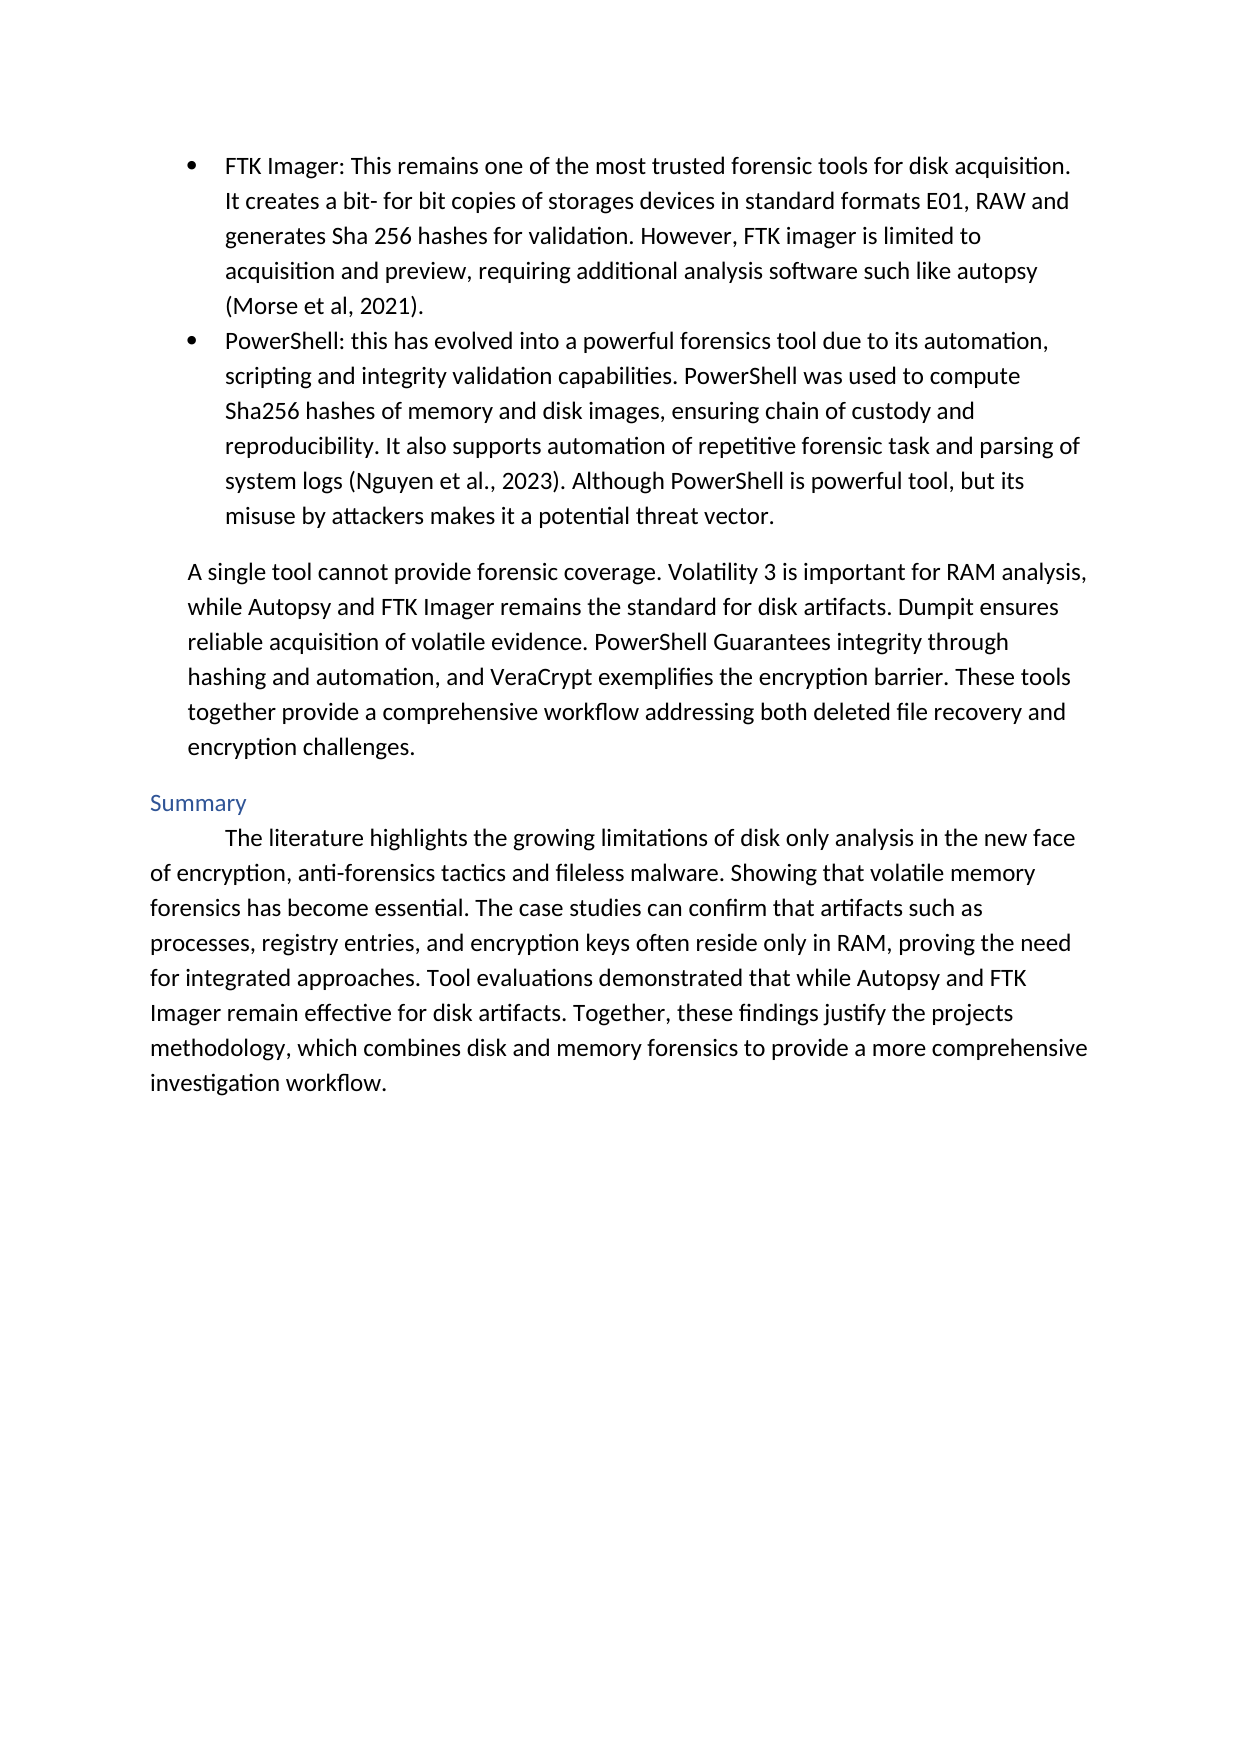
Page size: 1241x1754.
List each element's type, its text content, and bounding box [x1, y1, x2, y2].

text The literature highlights the growing limitations of disk only analysis in the new face of encryption, anti-forensics tactics and fileless malware. Showing that volatile memory forensics has become essential. The case studies can confirm that artifacts such as processes, registry entries, and encryption keys often reside only in RAM, proving the need for integrated approaches. Tool evaluations demonstrated that while Autopsy and FTK Imager remain effective for disk artifacts. Together, these findings justify the projects methodology, which combines disk and memory forensics to provide a more comprehensive investigation workflow. [150, 822, 1090, 1097]
text A single tool cannot provide forensic coverage. Volatility 3 is important for RAM analysis, while Autopsy and FTK Imager remains the standard for disk artifacts. Dumpit ensures reliable acquisition of volatile evidence. PowerShell Guarantees integrity through hashing and automation, and VeraCrypt exemplifies the encryption barrier. These tools together provide a comprehensive workflow addressing both deleted file recovery and encryption challenges. [187, 556, 1090, 761]
list FTK Imager: This remains one of the most trusted forensic tools for disk acquisition. It creates a bit- for bit copies of storages devices in standard formats E01, RAW and generates Sha 256 hashes for validation. However, FTK imager is limited to acquisition and preview, requiring additional analysis software such like autopsy (Morse et al, 2021). [187, 150, 1090, 321]
list PowerShell: this has evolved into a powerful forensics tool due to its automation, scripting and integrity validation capabilities. PowerShell was used to compute Sha256 hashes of memory and disk images, ensuring chain of custody and reproducibility. It also supports automation of repetitive forensic task and parsing of system logs (Nguyen et al., 2023). Although PowerShell is powerful tool, but its misuse by attackers makes it a potential threat vector. [187, 325, 1090, 531]
subtitle Summary [150, 787, 1090, 817]
